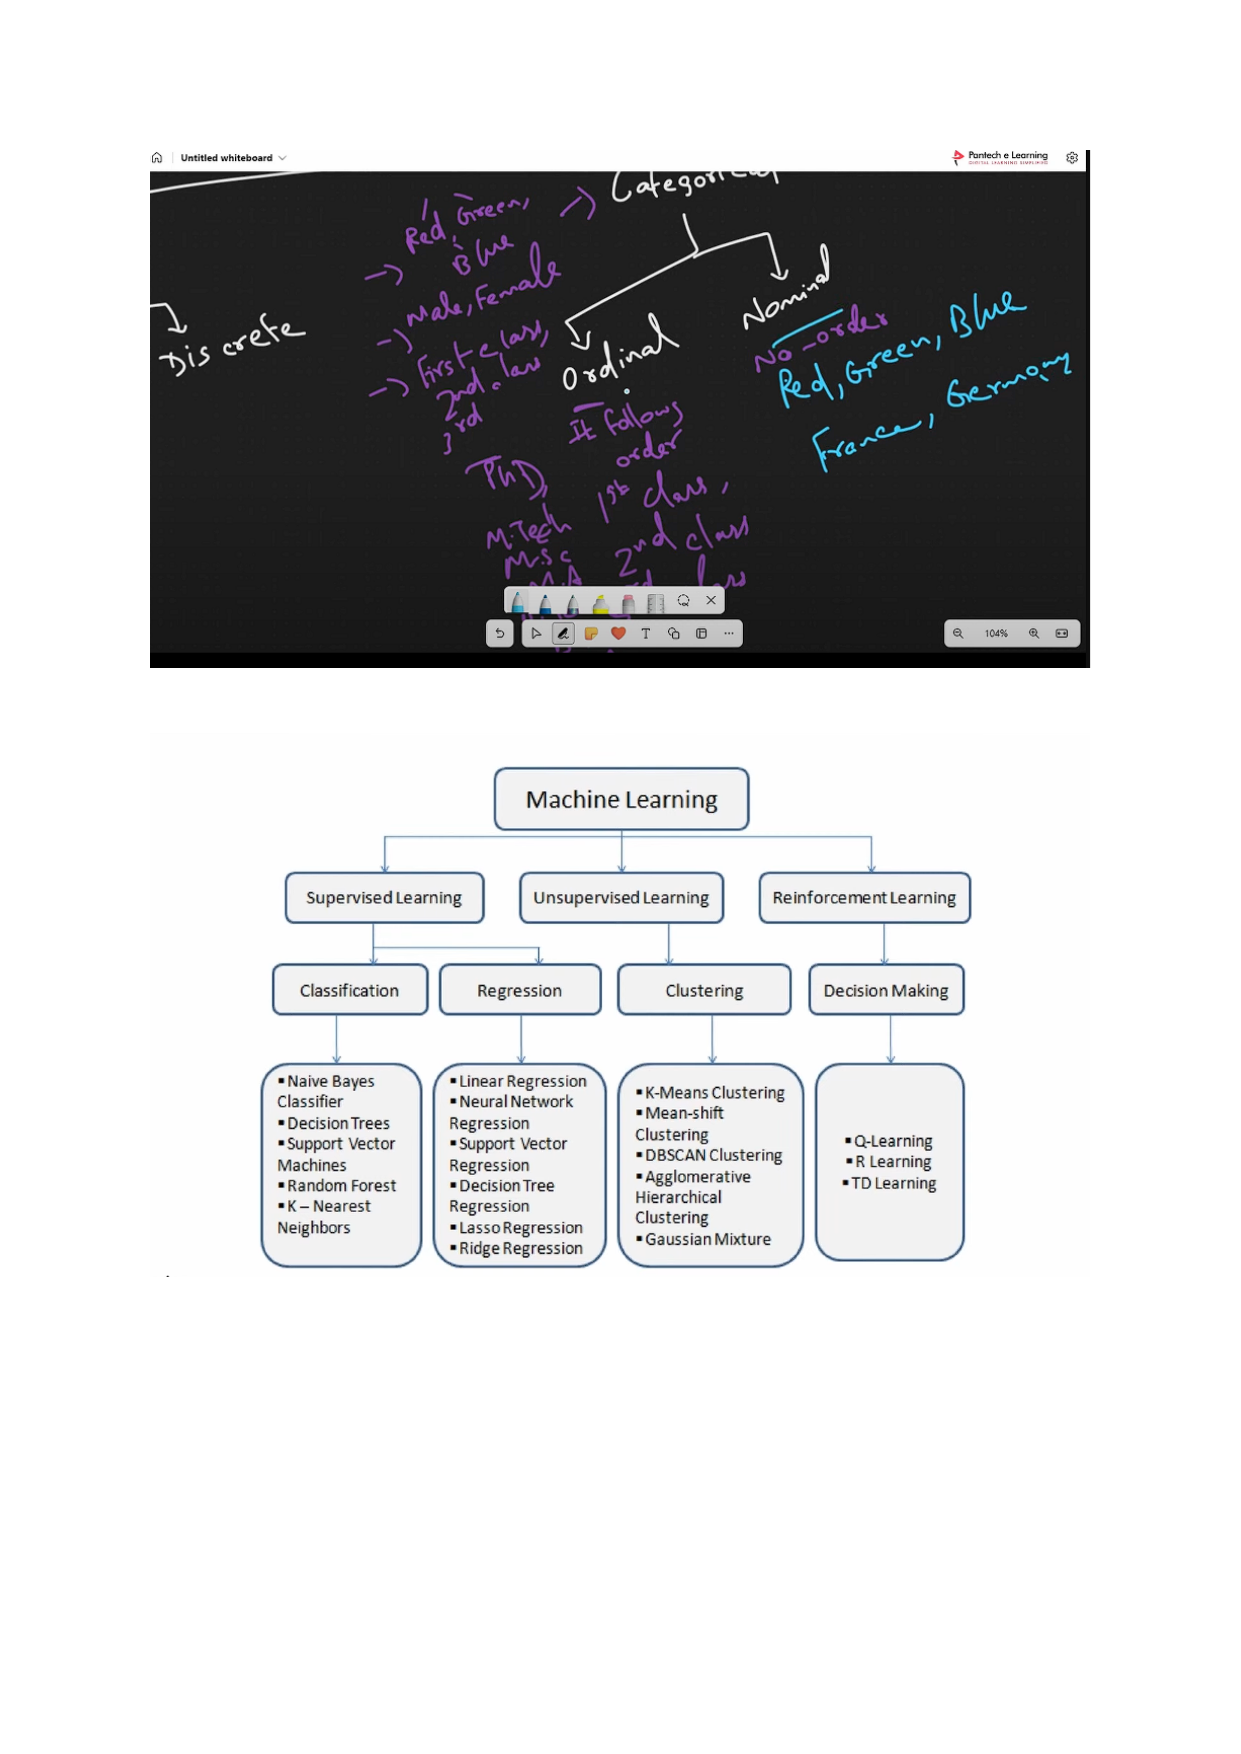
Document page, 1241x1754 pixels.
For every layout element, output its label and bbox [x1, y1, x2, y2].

picture [150, 733, 1091, 1277]
picture [150, 150, 1091, 668]
